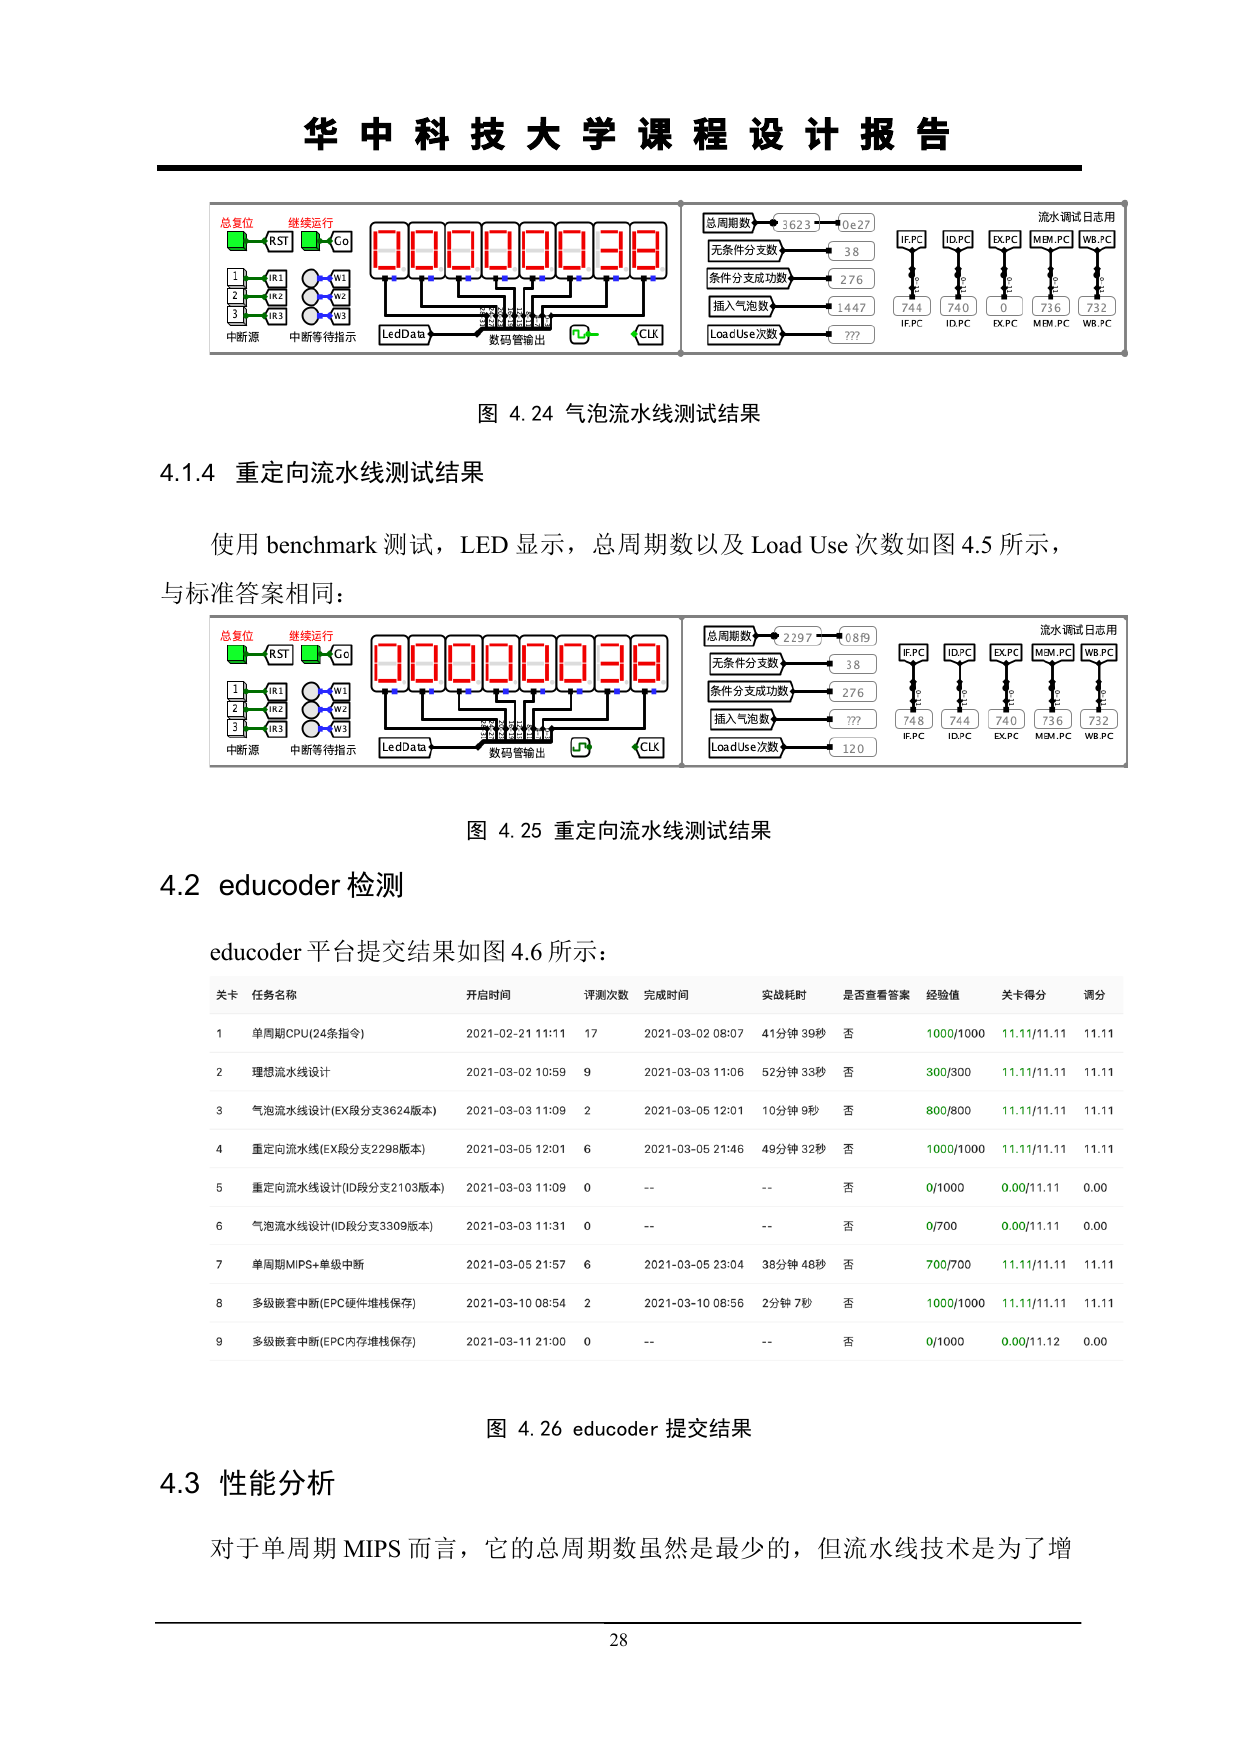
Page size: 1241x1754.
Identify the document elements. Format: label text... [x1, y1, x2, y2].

subtitle 重定向流水线测试结果 [159, 448, 1078, 496]
picture [209, 198, 1128, 359]
text educoder平台提交结果如图4.6所示： [159, 926, 1078, 974]
text 使用benchmark测试，LED显示，总周期数以及Load Use次数如图4.5所示，与标准答案相同： [159, 520, 1075, 615]
subtitle educoder检测 [159, 866, 1053, 901]
picture [209, 974, 1128, 1361]
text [159, 1524, 1075, 1572]
picture [209, 615, 1128, 768]
subtitle 性能分析 [159, 1464, 1053, 1499]
